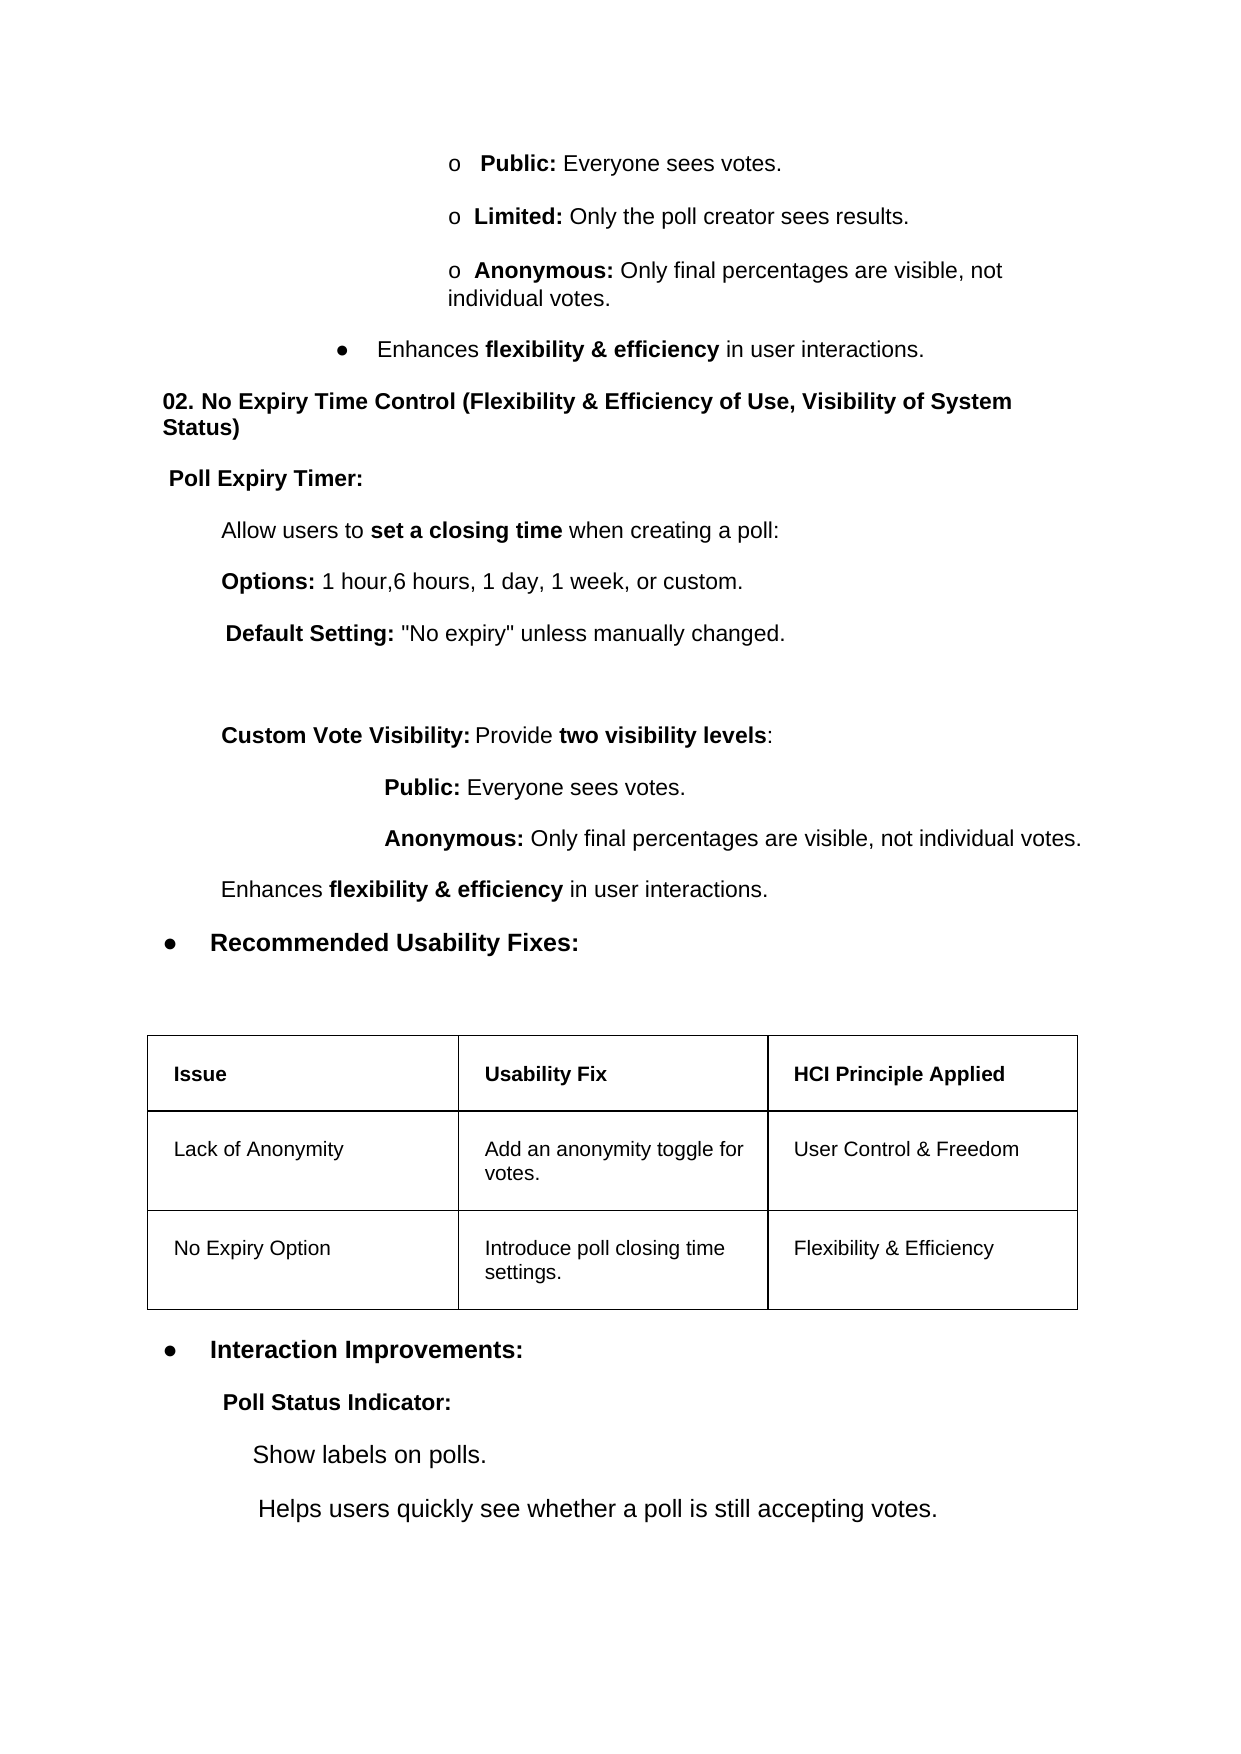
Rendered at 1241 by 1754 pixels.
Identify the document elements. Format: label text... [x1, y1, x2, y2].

table_header Issue [148, 1036, 458, 1110]
table_cell No Expiry Option [148, 1211, 458, 1309]
list Enhances flexibility & efficiency in user interactions. [335, 336, 1090, 363]
table_cell User Control & Freedom [769, 1112, 1077, 1209]
text Enhances flexibility & efficiency in user interactions. [162, 876, 1090, 903]
table_header Usability Fix [459, 1036, 767, 1110]
text Public: Everyone sees votes. [325, 773, 1090, 800]
text o Public: Everyone sees votes. [448, 150, 1090, 178]
text Poll Status Indicator: [162, 1389, 1090, 1415]
table_cell Lack of Anonymity [148, 1112, 458, 1209]
text o Limited: Only the poll creator sees results. [448, 203, 1090, 232]
text ● Interaction Improvements: [162, 1335, 1090, 1364]
text Options: 1 hour,6 hours, 1 day, 1 week, or custom. [162, 568, 1090, 594]
text Default Setting: "No expiry" unless manually changed. [162, 619, 1090, 646]
text Poll Expiry Timer: [162, 465, 1090, 492]
table_header HCI Principle Applied [769, 1036, 1077, 1110]
text ● Recommended Usability Fixes: [162, 928, 1090, 956]
table_cell Introduce poll closing time settings. [459, 1211, 767, 1309]
text Helps users quickly see whether a poll is still accepting votes. [162, 1494, 1090, 1522]
table_cell Add an anonymity toggle for votes. [459, 1112, 767, 1209]
text Custom Vote Visibility: Provide two visibility levels: [162, 722, 1090, 748]
text 02. No Expiry Time Control (Flexibility & Efficiency of Use, Visibility of System Status) [162, 388, 1090, 440]
text Anonymous: Only final percentages are visible, not individual votes. [325, 825, 1090, 851]
text Allow users to set a closing time when creating a poll: [162, 517, 1090, 543]
text o Anonymous: Only final percentages are visible, not individual votes. [448, 257, 1090, 311]
text Show labels on polls. [162, 1440, 1090, 1469]
table_cell Flexibility & Efficiency [769, 1211, 1077, 1309]
